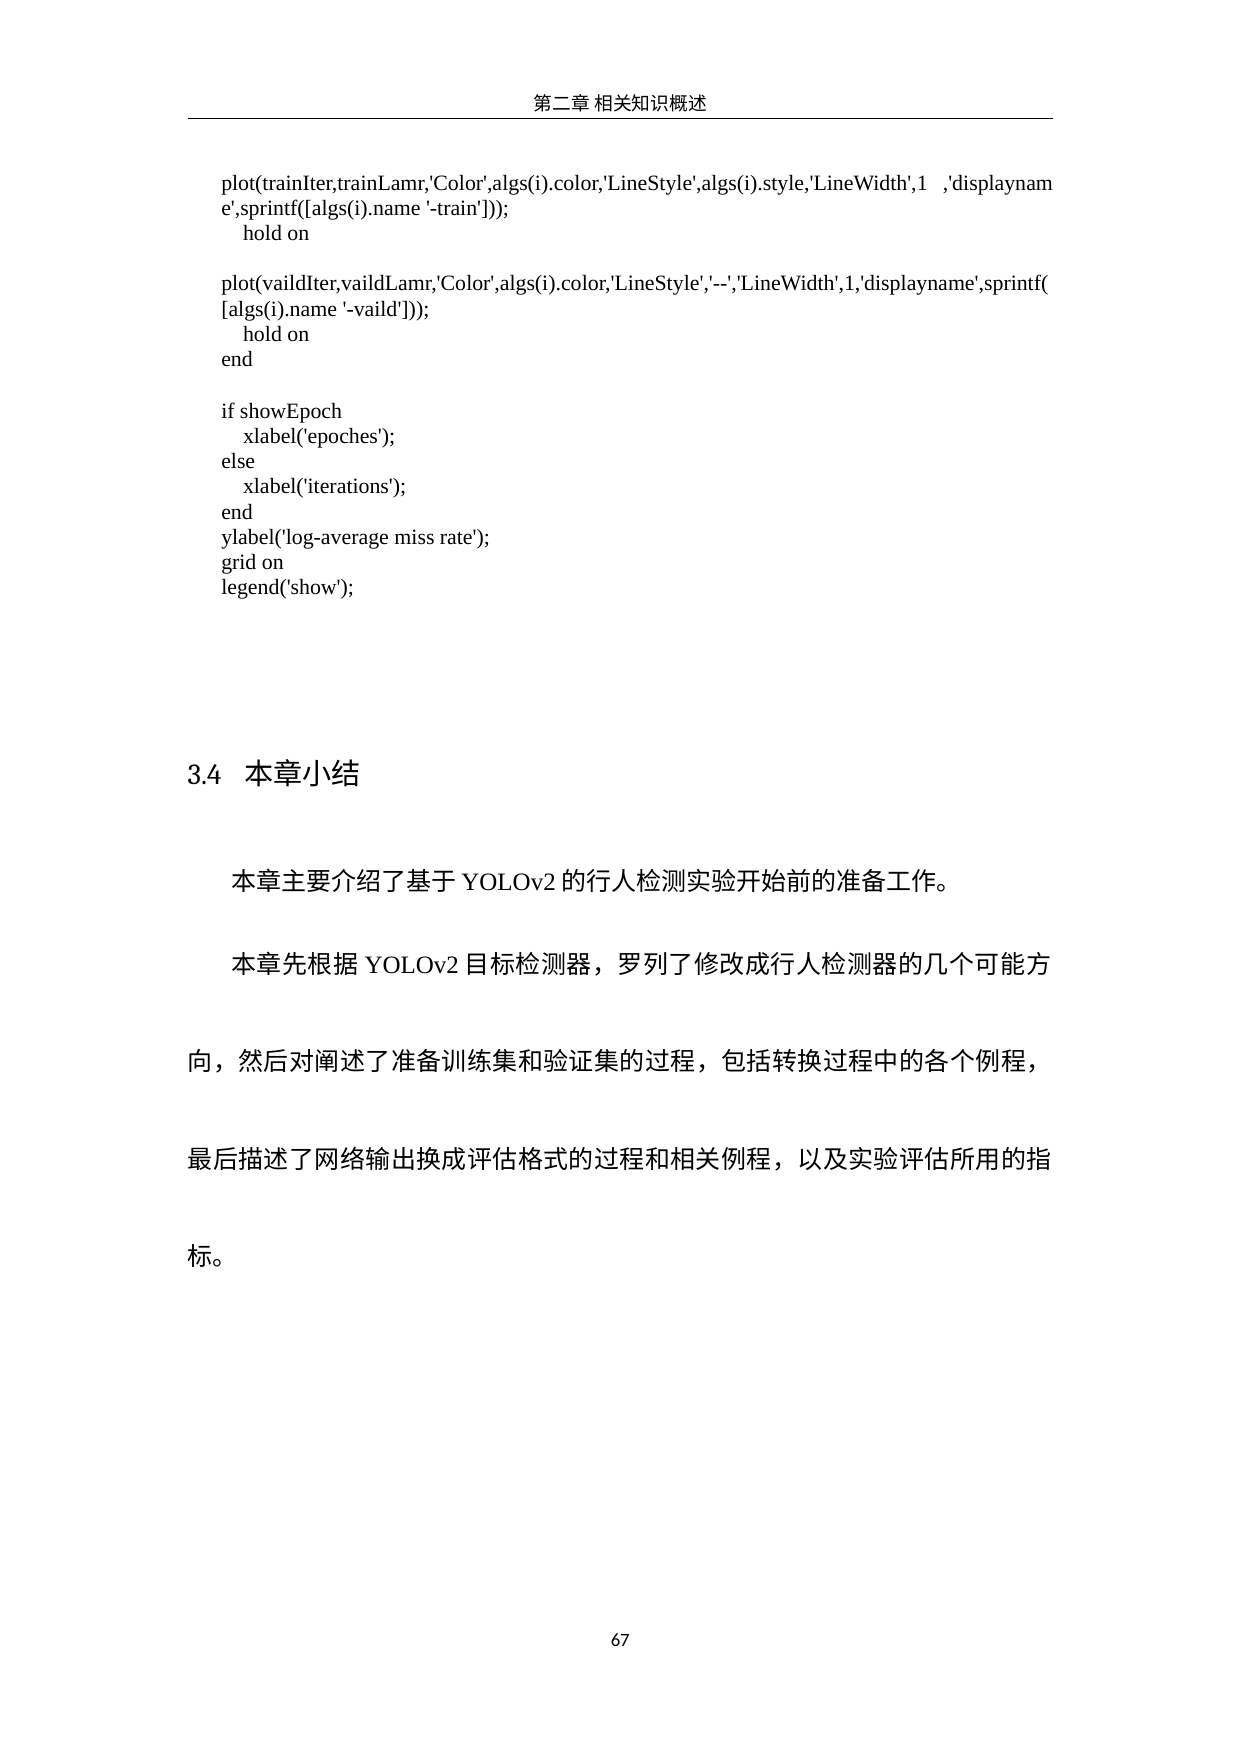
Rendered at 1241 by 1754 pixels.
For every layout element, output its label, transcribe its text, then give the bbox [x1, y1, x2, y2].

list 本章小结 [187, 740, 1053, 805]
text 本章先根据YOLOv2目标检测器，罗列了修改成行人检测器的几个可能方向，然后对阐述了准备训练集和验证集的过程，包括转换过程中的各个例程，最后描述了网络输出换成评估格式的过程和相关例程，以及实验评估所用的指标。 [187, 930, 1053, 1287]
text 本章主要介绍了基于YOLOv2的行人检测实验开始前的准备工作。 [187, 847, 1053, 912]
